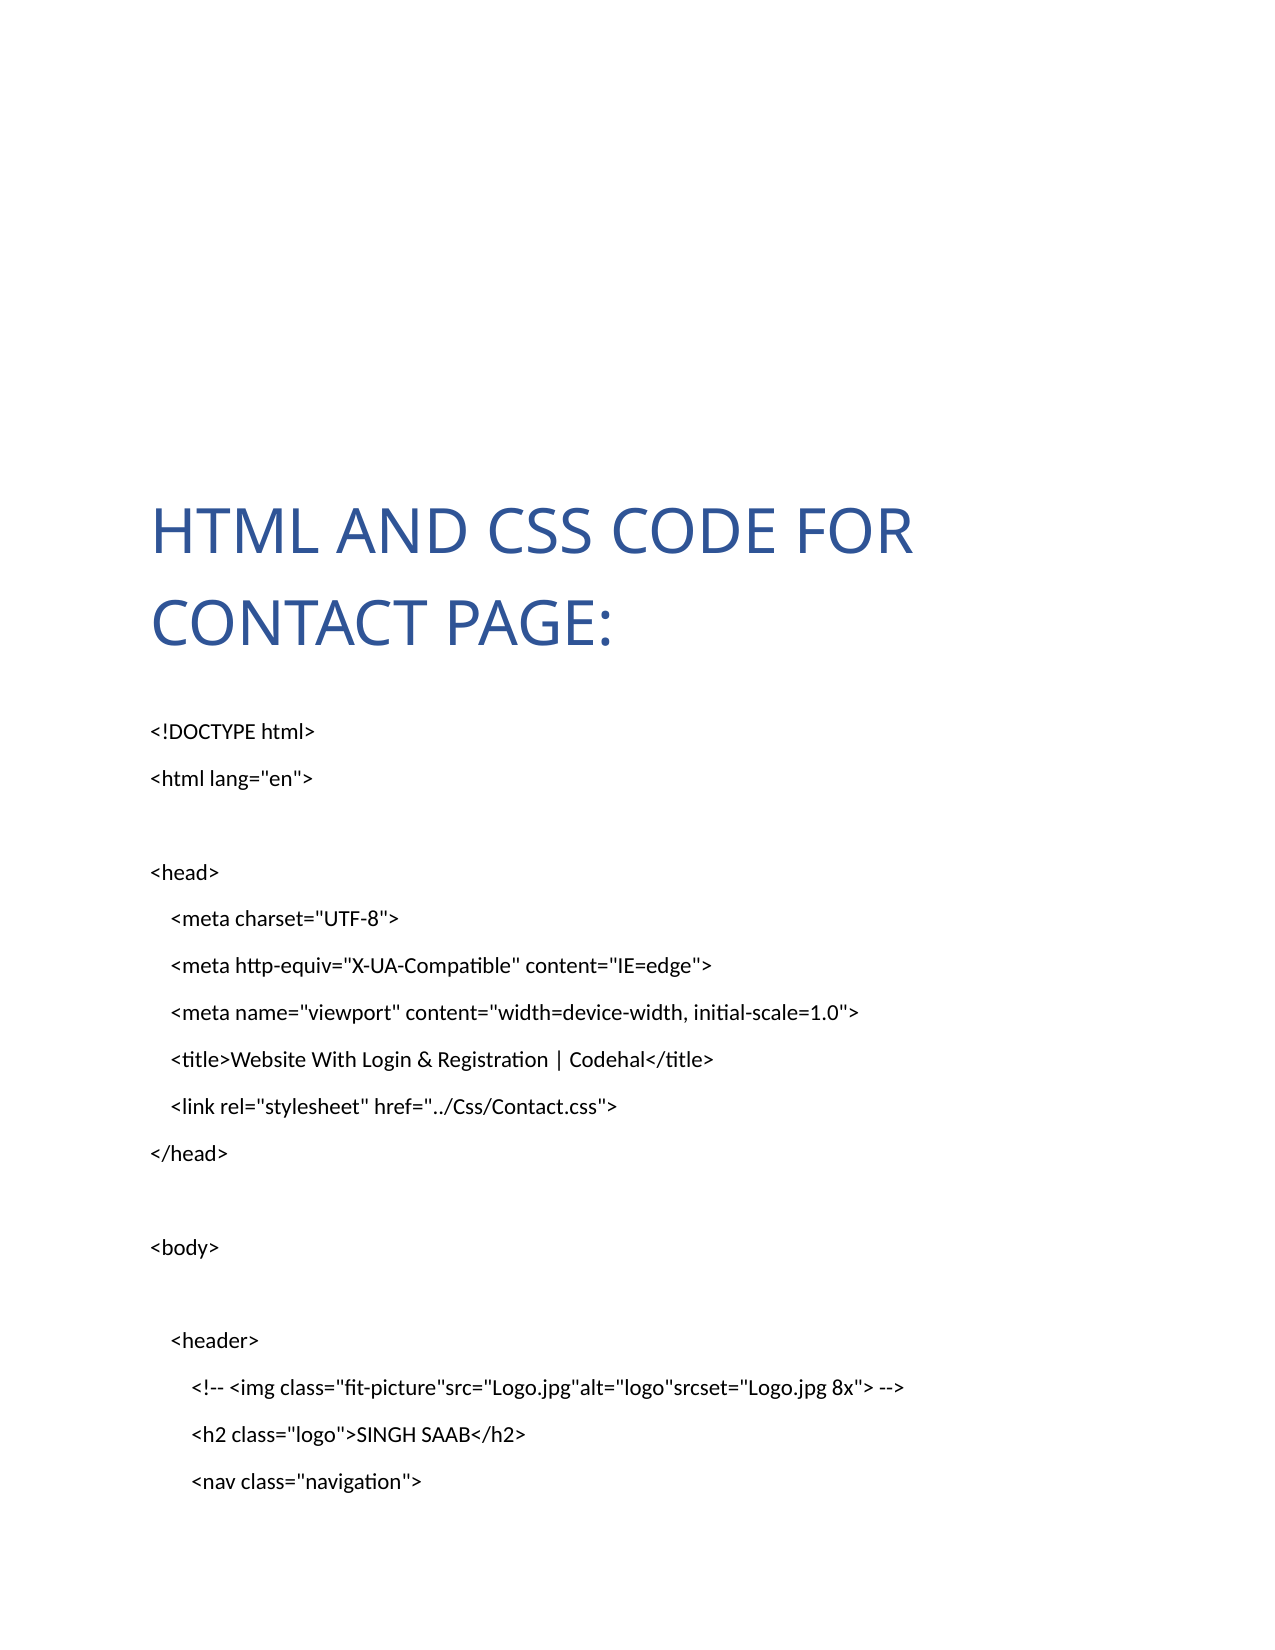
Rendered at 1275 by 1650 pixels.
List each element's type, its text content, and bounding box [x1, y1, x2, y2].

text <link rel="stylesheet" href="../Css/Contact.css"> [150, 1092, 1125, 1120]
text <!-- <img class="fit-picture"src="Logo.jpg"alt="logo"srcset="Logo.jpg 8x"> --> [150, 1373, 1125, 1401]
text <body> [150, 1233, 1125, 1261]
text <meta name="viewport" content="width=device-width, initial-scale=1.0"> [150, 998, 1125, 1026]
text <h2 class="logo">SINGH SAAB</h2> [150, 1420, 1125, 1448]
text <nav class="navigation"> [150, 1467, 1125, 1495]
text <title>Website With Login & Registration | Codehal</title> [150, 1045, 1125, 1073]
text </head> [150, 1139, 1125, 1167]
text <head> [150, 858, 1125, 886]
subtitle HTML AND CSS CODE FOR CONTACT PAGE: [150, 486, 1125, 663]
text <!DOCTYPE html> [150, 717, 1125, 745]
text <header> [150, 1326, 1125, 1354]
text <html lang="en"> [150, 764, 1125, 792]
text <meta http-equiv="X-UA-Compatible" content="IE=edge"> [150, 951, 1125, 979]
text <meta charset="UTF-8"> [150, 904, 1125, 933]
